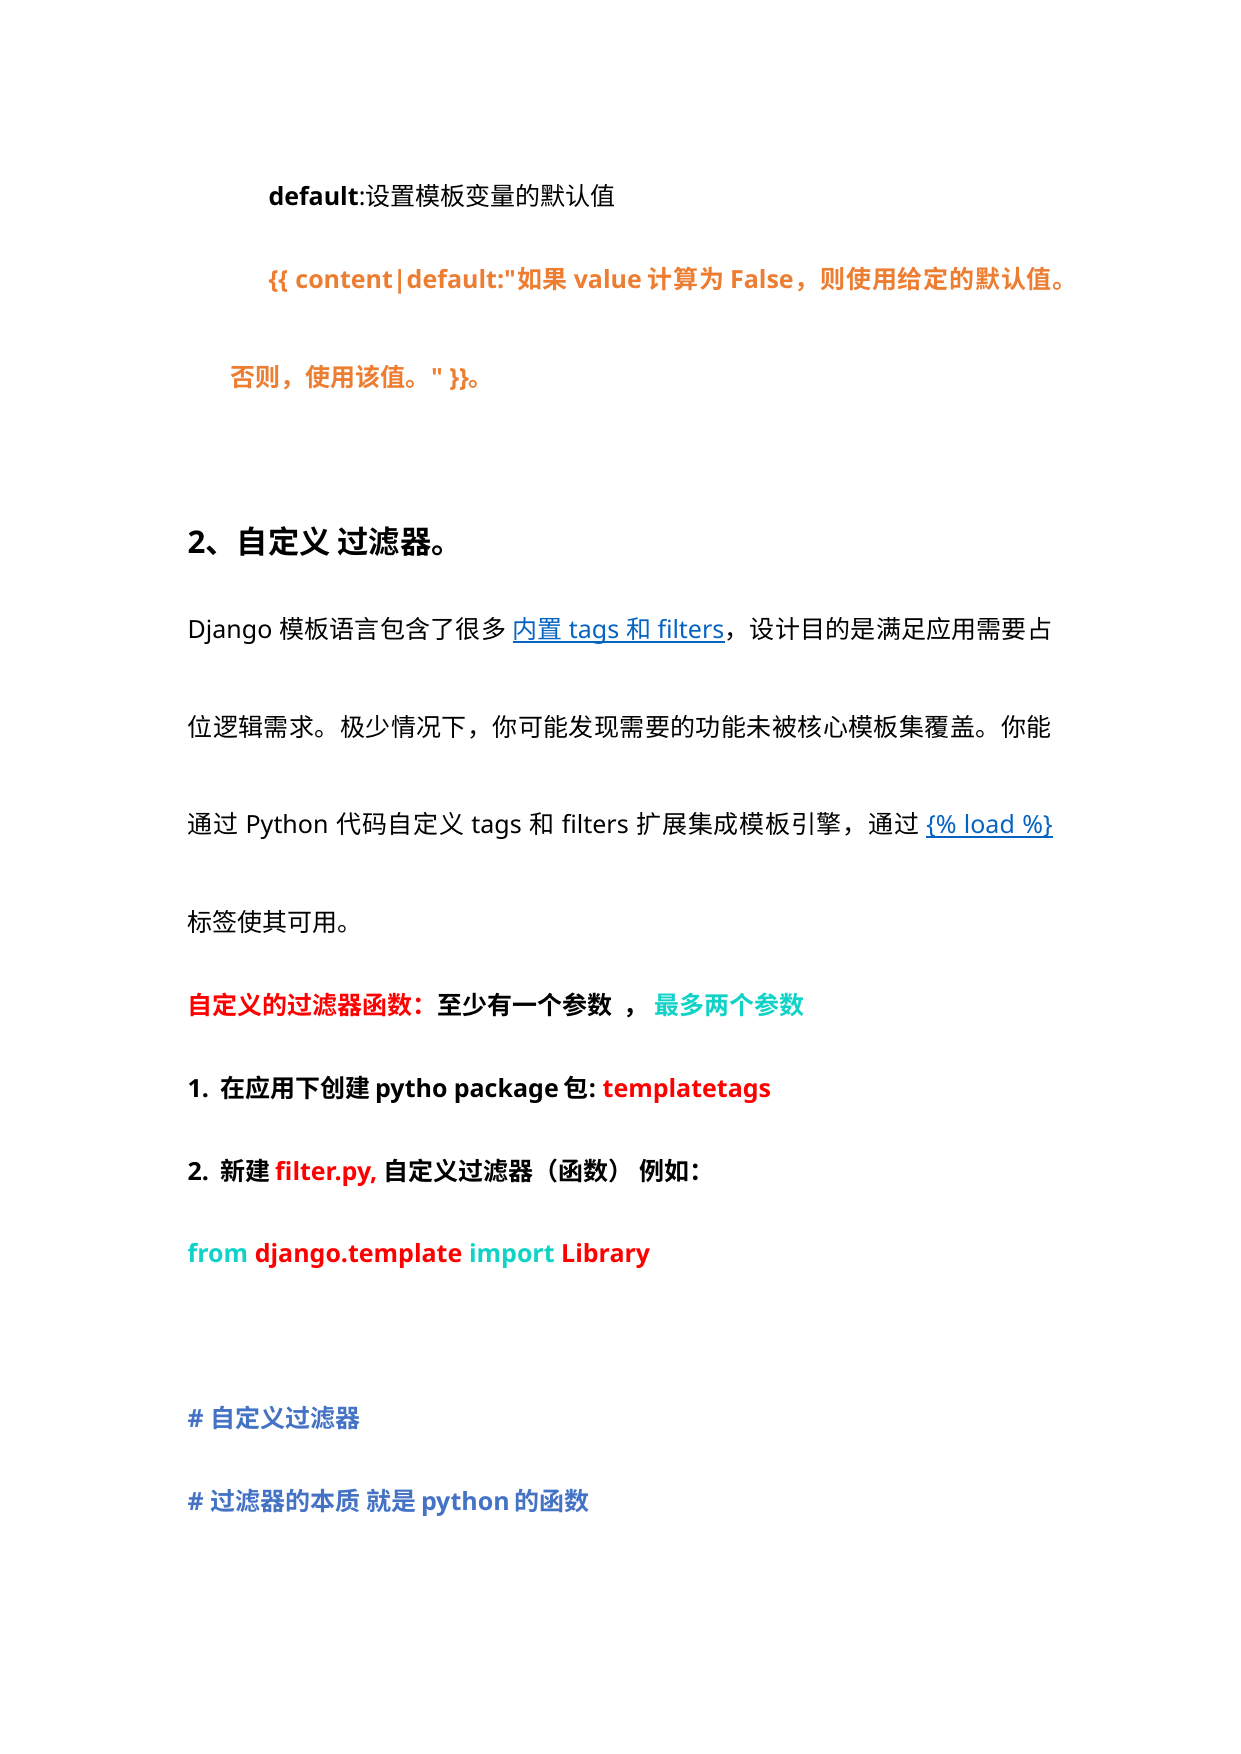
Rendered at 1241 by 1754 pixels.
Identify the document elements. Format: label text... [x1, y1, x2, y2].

list 新建filter.py, 自定义过滤器（函数） 例如： [187, 1137, 1053, 1202]
list {{ content|default:"如果value计算为False，则使用给定的默认值。 否则，使用该值。" }}。 [225, 245, 1053, 408]
list from django.template import Library [187, 1220, 1053, 1285]
list # 过滤器的本质 就是python的函数 [187, 1467, 1053, 1532]
list default:设置模板变量的默认值 [225, 162, 1053, 227]
list 自定义 过滤器。 [187, 508, 1053, 573]
list Django 模板语言包含了很多 内置 tags 和 filters，设计目的是满足应用需要占位逻辑需求。极少情况下，你可能发现需要的功能未被核心模板集覆盖。你能通过 Python 代码自定义 tags 和 filters 扩展集成模板引擎，通过 {% load %} 标签使其可用。 [187, 595, 1053, 953]
list 自定义的过滤器函数：至少有一个参数 ， 最多两个参数 [187, 971, 1053, 1036]
list 在应用下创建pytho package包: templatetags [187, 1054, 1053, 1119]
list # 自定义过滤器 [187, 1384, 1053, 1449]
